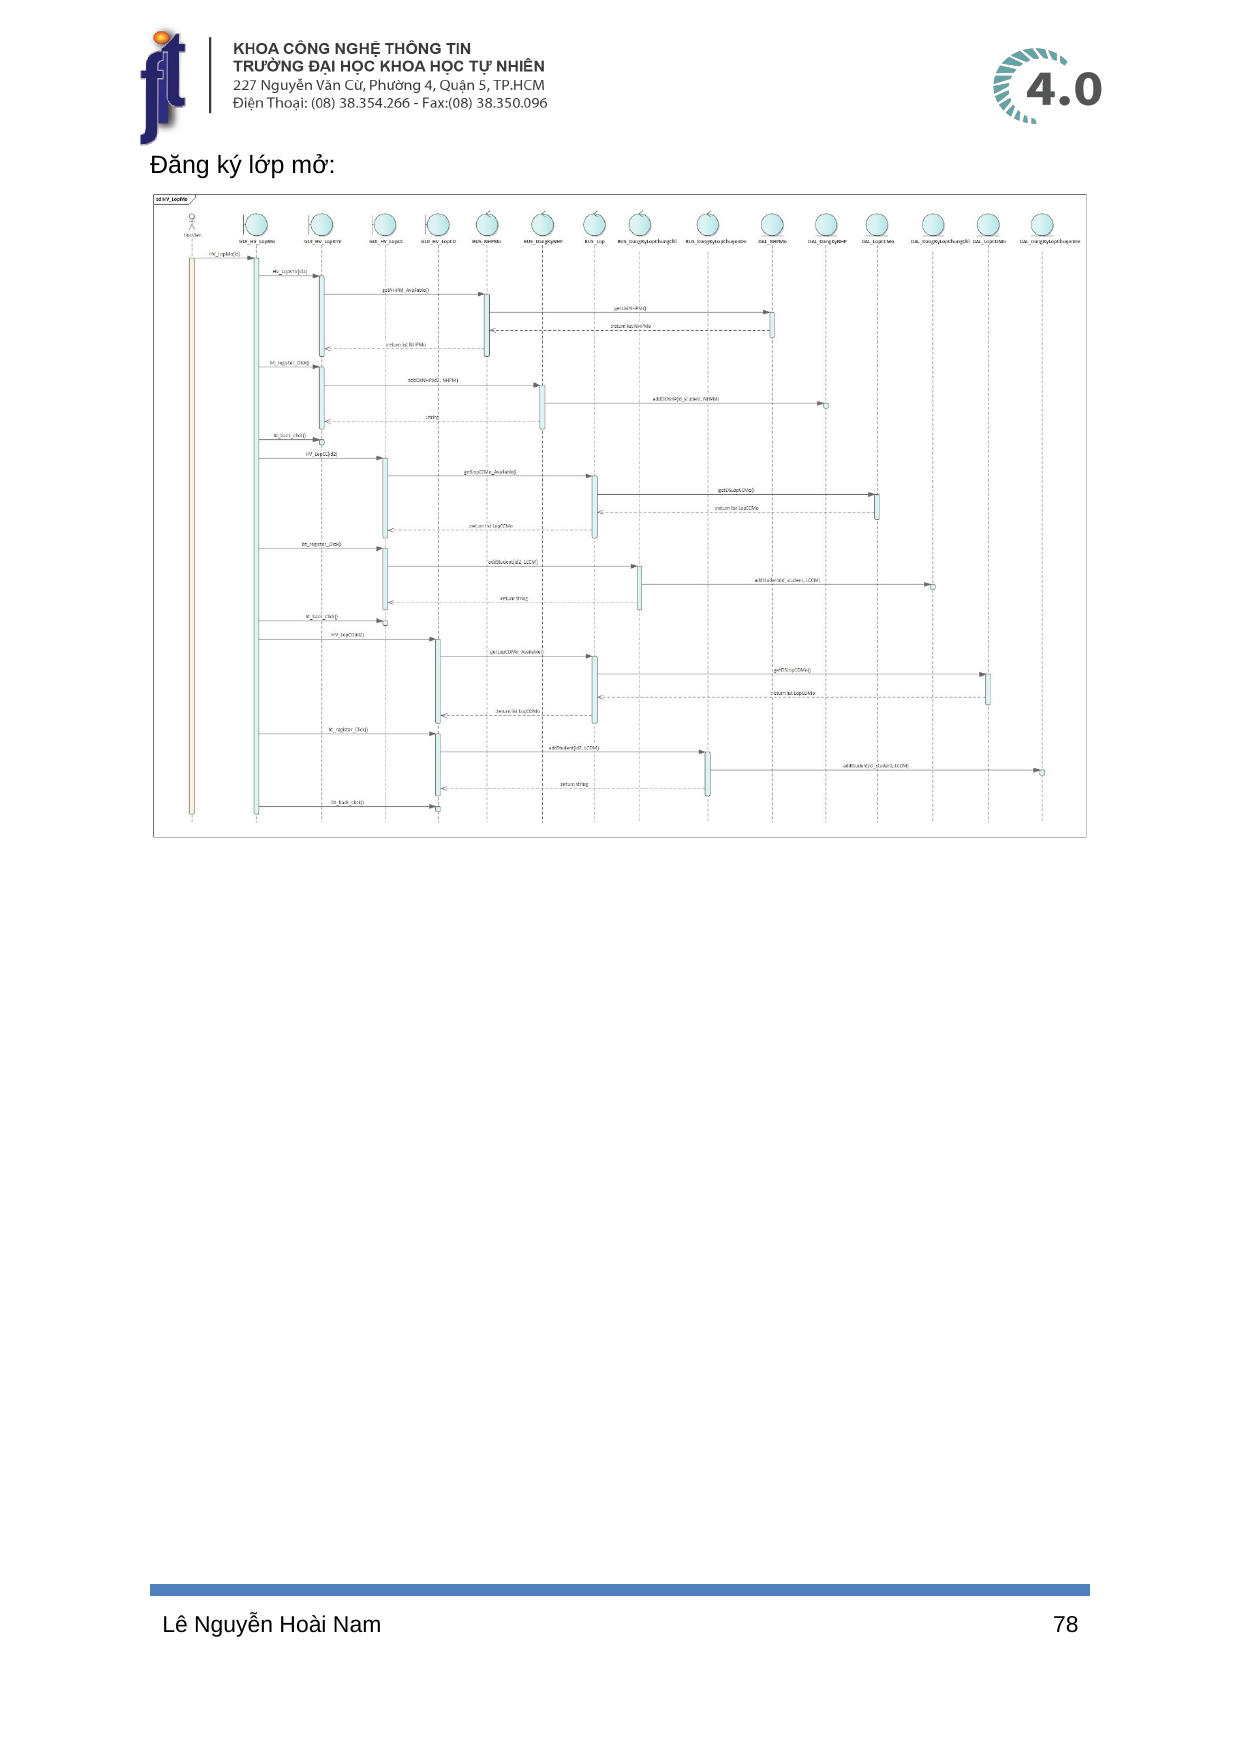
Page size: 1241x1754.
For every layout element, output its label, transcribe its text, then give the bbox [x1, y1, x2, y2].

picture [150, 191, 1089, 840]
picture [985, 41, 1108, 127]
picture [117, 21, 580, 167]
